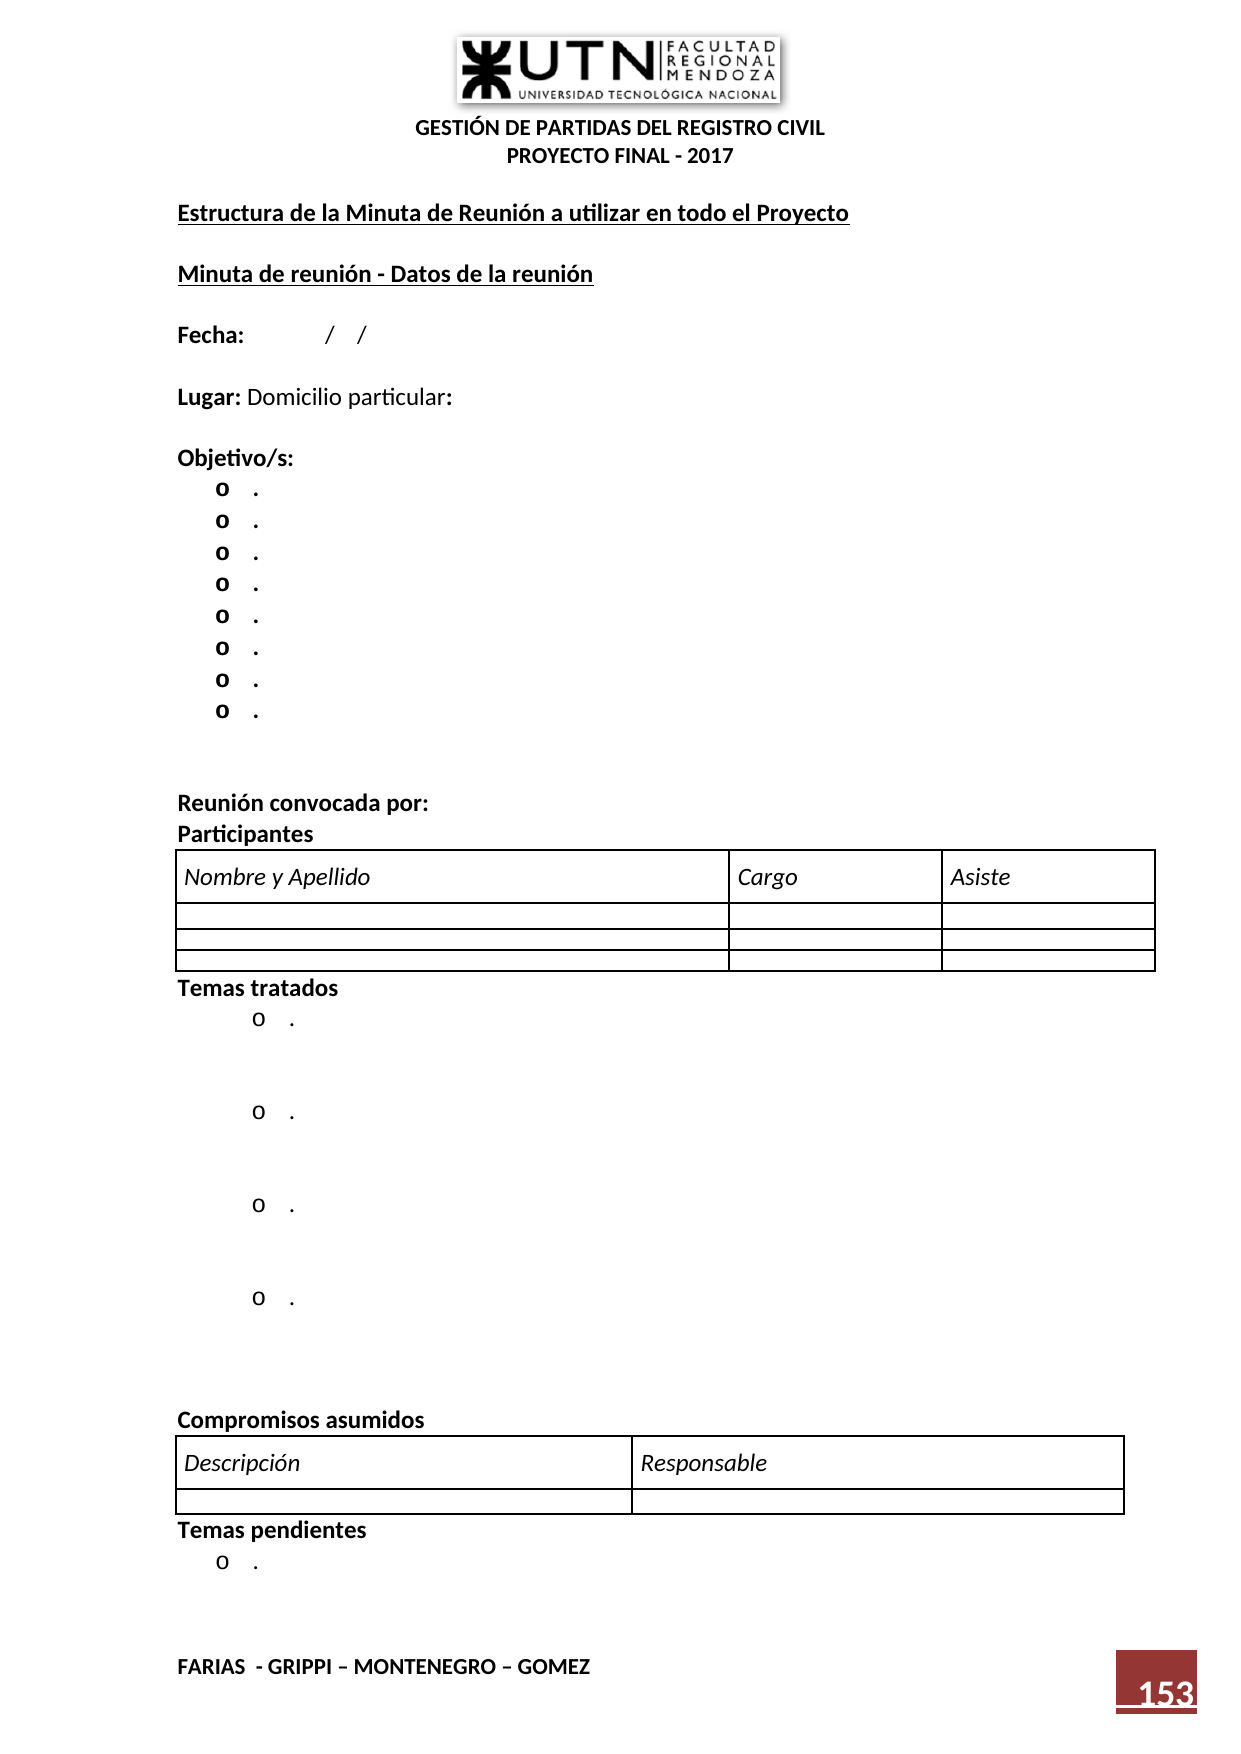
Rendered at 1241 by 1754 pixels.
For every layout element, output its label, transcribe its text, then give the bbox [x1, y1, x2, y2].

text Participantes [177, 818, 1063, 848]
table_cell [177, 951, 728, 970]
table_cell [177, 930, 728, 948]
text Lugar: Domicilio particular: [177, 381, 1063, 411]
text Temas tratados [177, 972, 1063, 1002]
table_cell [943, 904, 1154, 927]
text Fecha: / / [177, 319, 1063, 350]
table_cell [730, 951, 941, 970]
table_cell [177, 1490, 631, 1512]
text Compromisos asumidos [177, 1404, 1063, 1434]
text Temas pendientes [177, 1515, 1063, 1545]
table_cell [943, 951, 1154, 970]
list . [215, 504, 1063, 536]
picture [449, 29, 791, 114]
text Estructura de la Minuta de Reunión a utilizar en todo el Proyecto [177, 197, 1063, 228]
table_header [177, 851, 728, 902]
list . [251, 1002, 1063, 1034]
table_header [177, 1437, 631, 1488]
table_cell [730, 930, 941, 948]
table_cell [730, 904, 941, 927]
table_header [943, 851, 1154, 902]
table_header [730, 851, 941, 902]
list . [215, 631, 1063, 663]
list . [215, 694, 1063, 726]
list . [215, 599, 1063, 631]
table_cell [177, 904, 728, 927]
list . [215, 472, 1063, 504]
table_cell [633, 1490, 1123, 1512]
text Objetivo/s: [177, 442, 1063, 472]
list . [251, 1095, 1063, 1127]
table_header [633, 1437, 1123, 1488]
list . [251, 1188, 1063, 1220]
list . [251, 1281, 1063, 1312]
text Minuta de reunión - Datos de la reunión [177, 258, 1063, 289]
list . [215, 567, 1063, 599]
list . [215, 663, 1063, 694]
list . [215, 536, 1063, 567]
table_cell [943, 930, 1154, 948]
text Reunión convocada por: [177, 787, 1063, 818]
list . [215, 1545, 1063, 1577]
